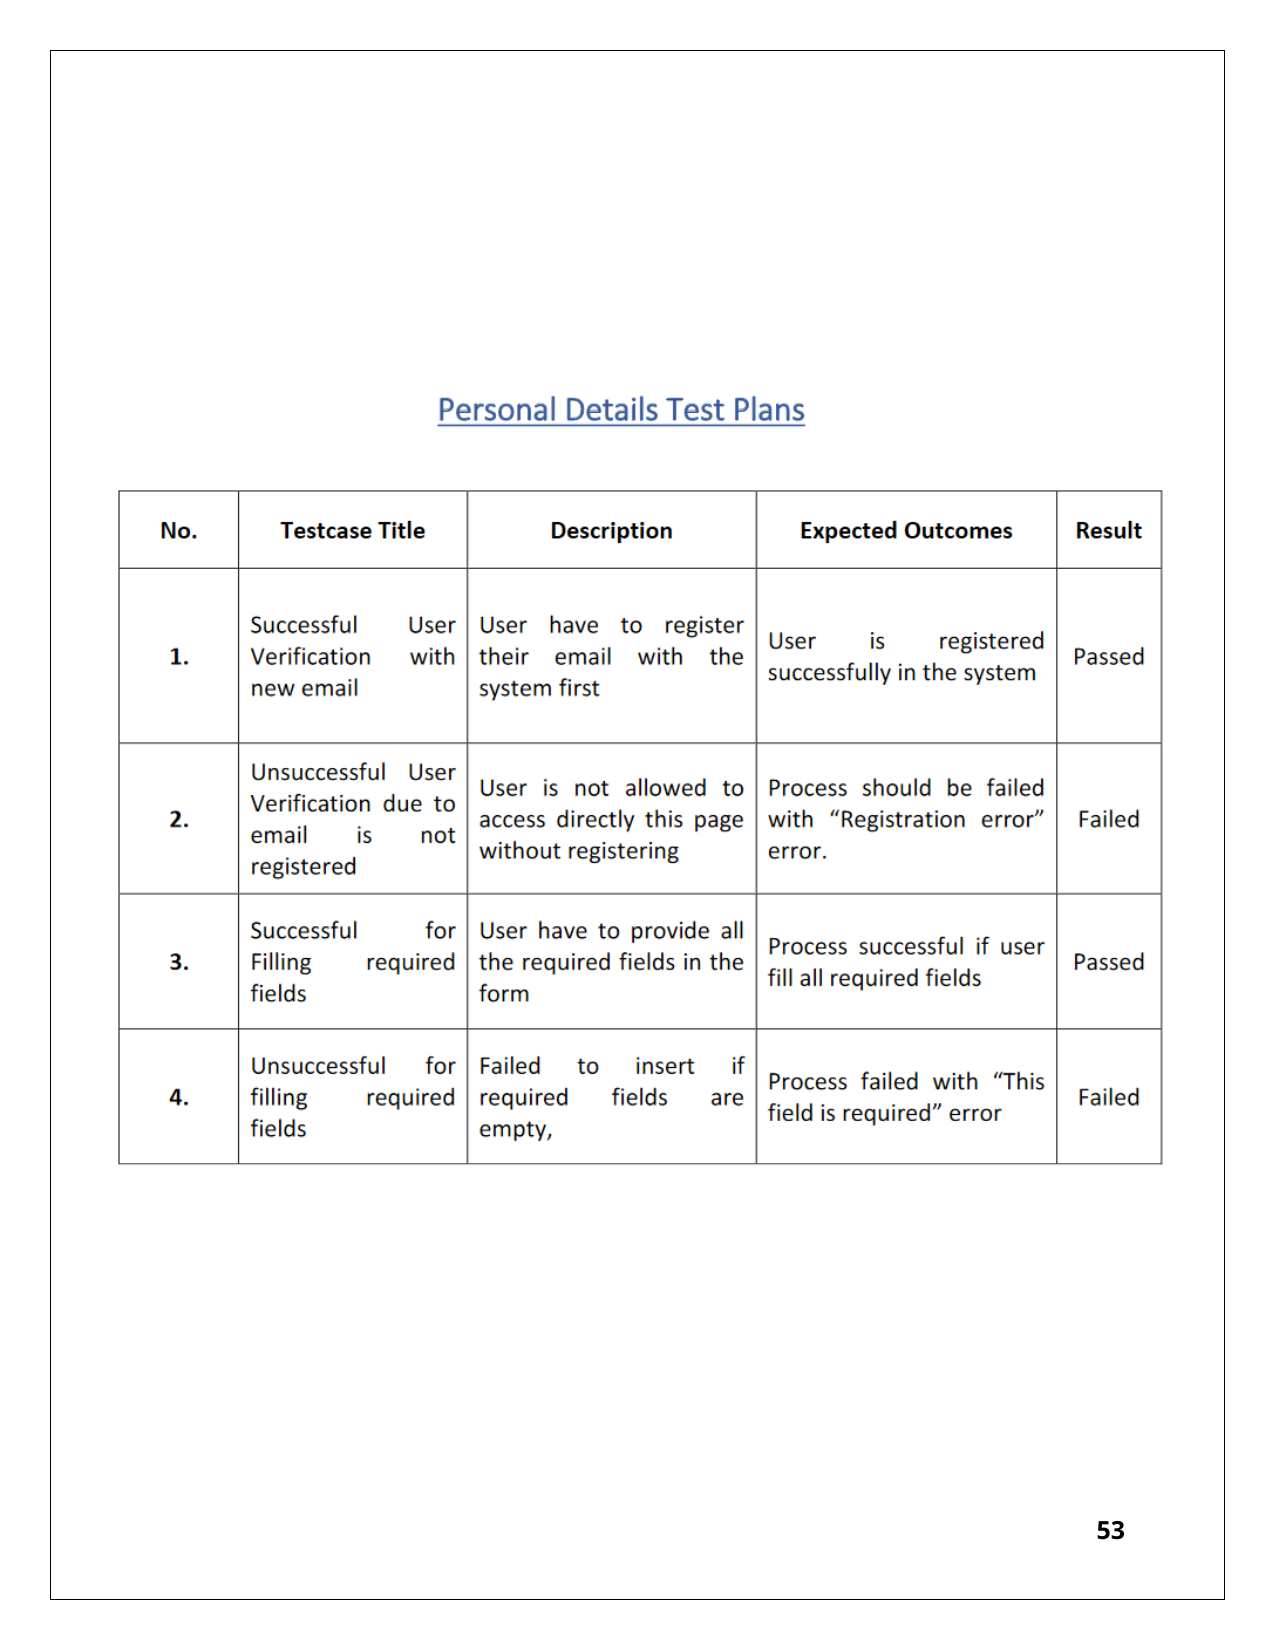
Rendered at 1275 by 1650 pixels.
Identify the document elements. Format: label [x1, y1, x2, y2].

picture [81, 358, 1197, 1237]
